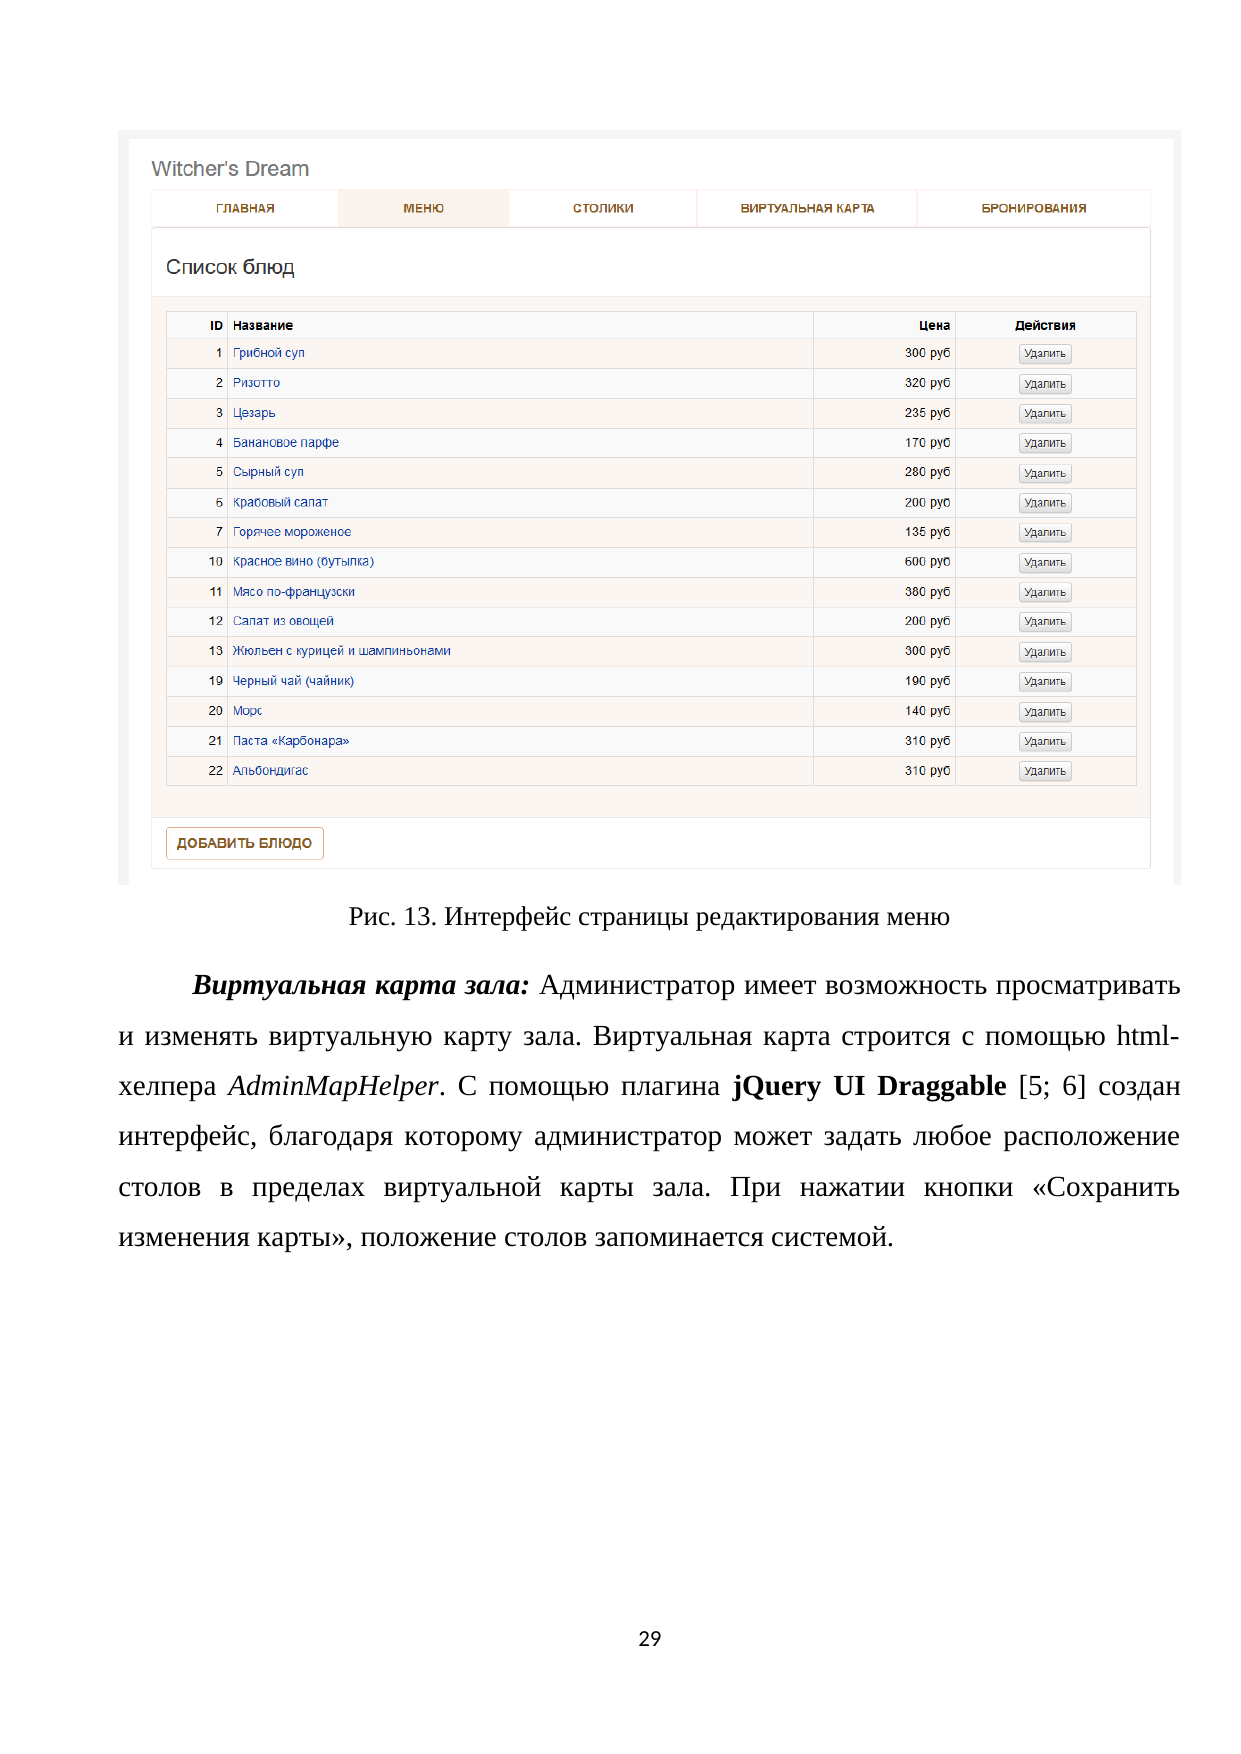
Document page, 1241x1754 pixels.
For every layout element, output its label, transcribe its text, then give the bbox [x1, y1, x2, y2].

picture [118, 130, 1182, 885]
text Рис. 13. Интерфейс страницы редактирования меню [118, 885, 1181, 931]
text Виртуальная карта зала: Администратор имеет возможность просматривать и изменять виртуальную карту зала. Виртуальная карта строится с помощью html-хелпера AdminMapHelper. С помощью плагина jQuery UI Draggable [5; 6] создан интерфейс, благодаря которому администратор может задать любое расположение столов в пределах виртуальной карты зала. При нажатии кнопки «Сохранить изменения карты», положение столов запоминается системой. [118, 967, 1181, 1252]
